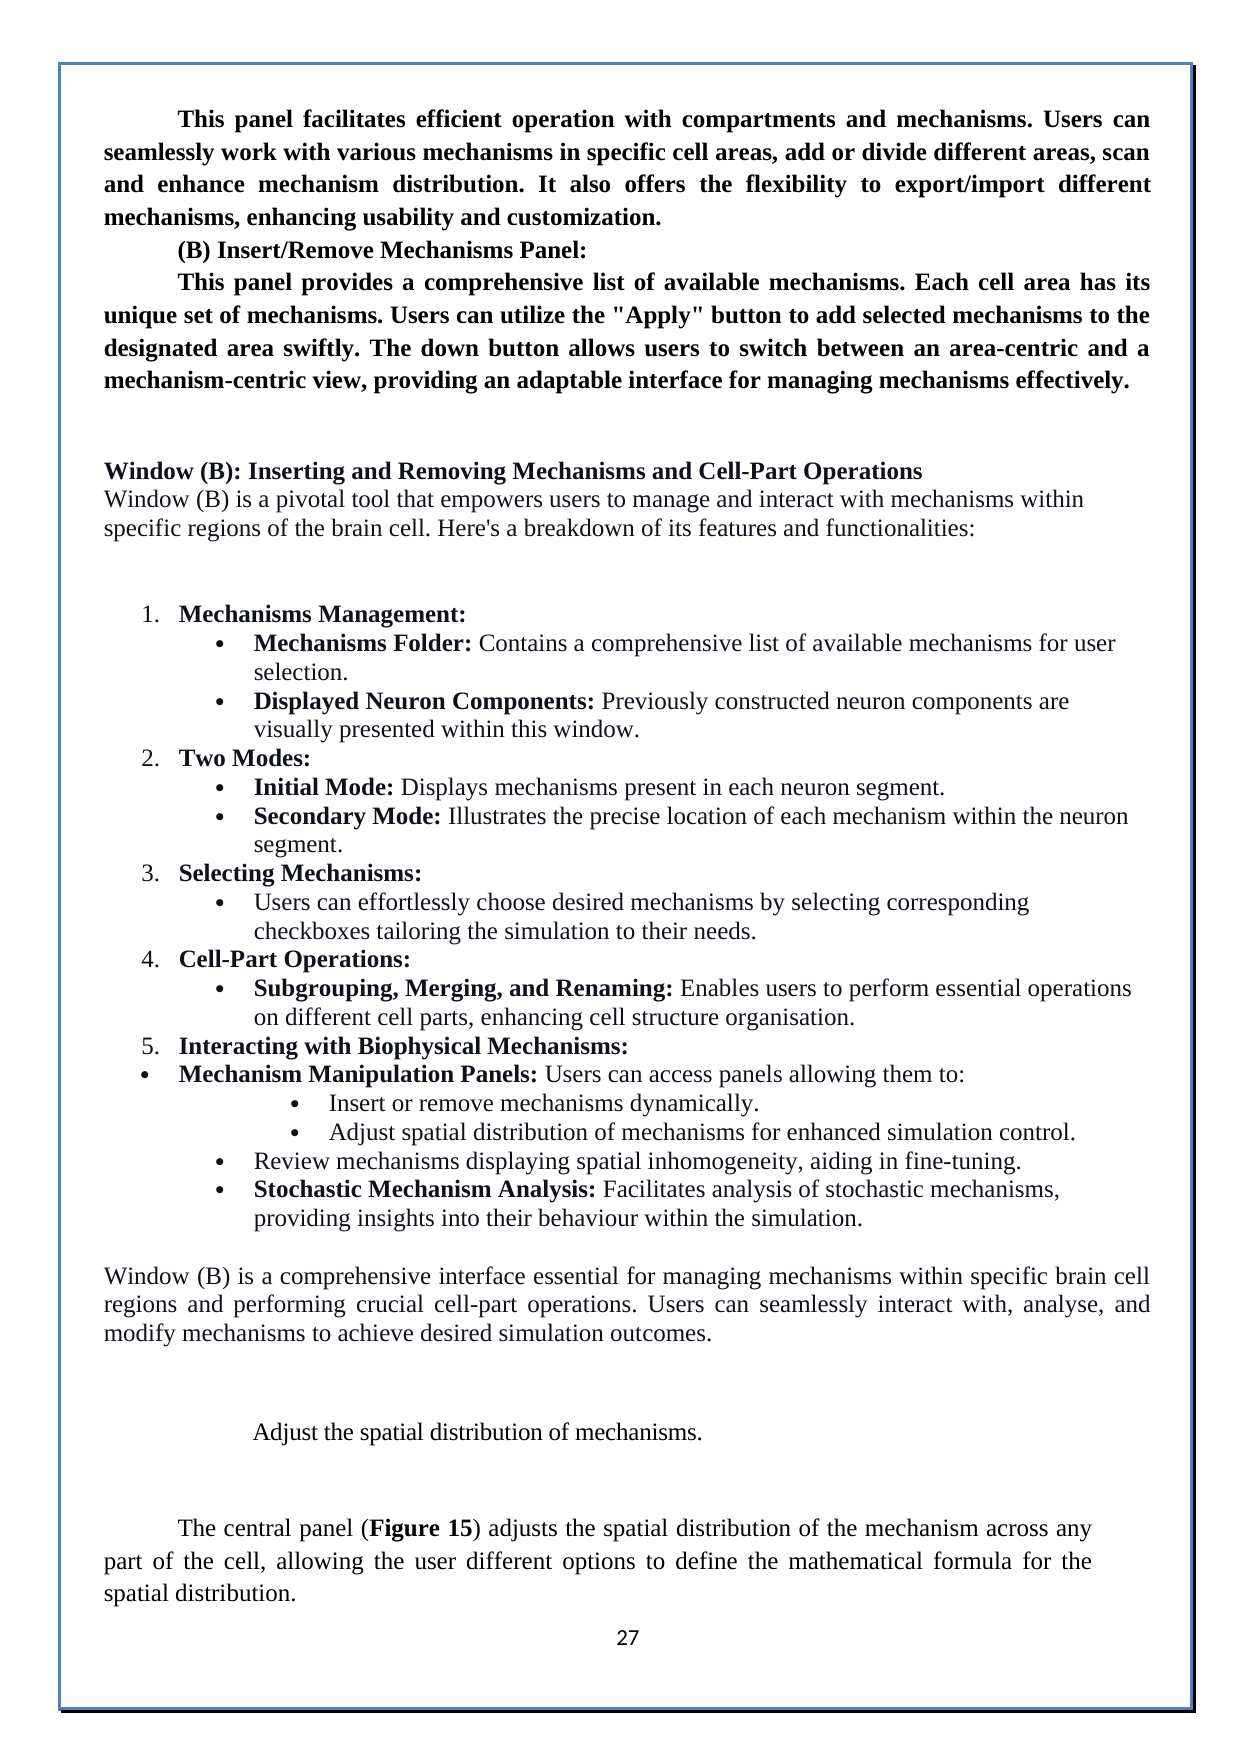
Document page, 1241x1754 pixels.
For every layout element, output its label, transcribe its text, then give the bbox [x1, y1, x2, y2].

list Insert or remove mechanisms dynamically. [291, 1088, 1152, 1117]
subtitle Adjust the spatial distribution of mechanisms. [178, 1417, 1093, 1445]
text (B) Insert/Remove Mechanisms Panel: [103, 235, 1093, 263]
list Review mechanisms displaying spatial inhomogeneity, aiding in fine-tuning. [216, 1146, 1152, 1174]
text The central panel (Figure 15) adjusts the spatial distribution of the mechanism across any part of the cell, allowing the user different options to define the mathematical formula for the spatial distribution. [103, 1513, 1093, 1607]
text This panel provides a comprehensive list of available mechanisms. Each cell area has its unique set of mechanisms. Users can utilize the "Apply" button to add selected mechanisms to the designated area swiftly. The down button allows users to switch between an area-centric and a mechanism-centric view, providing an adaptable interface for managing mechanisms effectively. [103, 267, 1152, 394]
list Interacting with Biophysical Mechanisms: [141, 1031, 1152, 1059]
list Cell-Part Operations: [141, 944, 1152, 973]
text Window (B) is a comprehensive interface essential for managing mechanisms within specific brain cell regions and performing crucial cell-part operations. Users can seamlessly interact with, analyse, and modify mechanisms to achieve desired simulation outcomes. [103, 1261, 1152, 1347]
list Two Modes: [141, 743, 1152, 772]
list Subgrouping, Merging, and Renaming: Enables users to perform essential operations on different cell parts, enhancing cell structure organisation. [216, 973, 1152, 1031]
list Mechanism Manipulation Panels: Users can access panels allowing them to: [141, 1059, 1152, 1088]
list Secondary Mode: Illustrates the precise location of each mechanism within the neuron segment. [216, 801, 1152, 858]
list Stochastic Mechanism Analysis: Facilitates analysis of stochastic mechanisms, providing insights into their behaviour within the simulation. [216, 1174, 1152, 1232]
list Selecting Mechanisms: [141, 858, 1152, 887]
text This panel facilitates efficient operation with compartments and mechanisms. Users can seamlessly work with various mechanisms in specific cell areas, add or divide different areas, scan and enhance mechanism distribution. It also offers the flexibility to export/import different mechanisms, enhancing usability and customization. [103, 104, 1152, 231]
list Mechanisms Management: [141, 599, 1152, 628]
list Displayed Neuron Components: Previously constructed neuron components are visually presented within this window. [216, 686, 1152, 743]
text Window (B) is a pivotal tool that empowers users to manage and interact with mechanisms within specific regions of the brain cell. Here's a breakdown of its features and functionalities: [103, 484, 1152, 542]
list Users can effortlessly choose desired mechanisms by selecting corresponding checkboxes tailoring the simulation to their needs. [216, 887, 1152, 944]
list Adjust spatial distribution of mechanisms for enhanced simulation control. [291, 1117, 1152, 1146]
list Mechanisms Folder: Contains a comprehensive list of available mechanisms for user selection. [216, 628, 1152, 686]
text Window (B): Inserting and Removing Mechanisms and Cell-Part Operations [103, 456, 1152, 484]
list Initial Mode: Displays mechanisms present in each neuron segment. [216, 772, 1152, 801]
